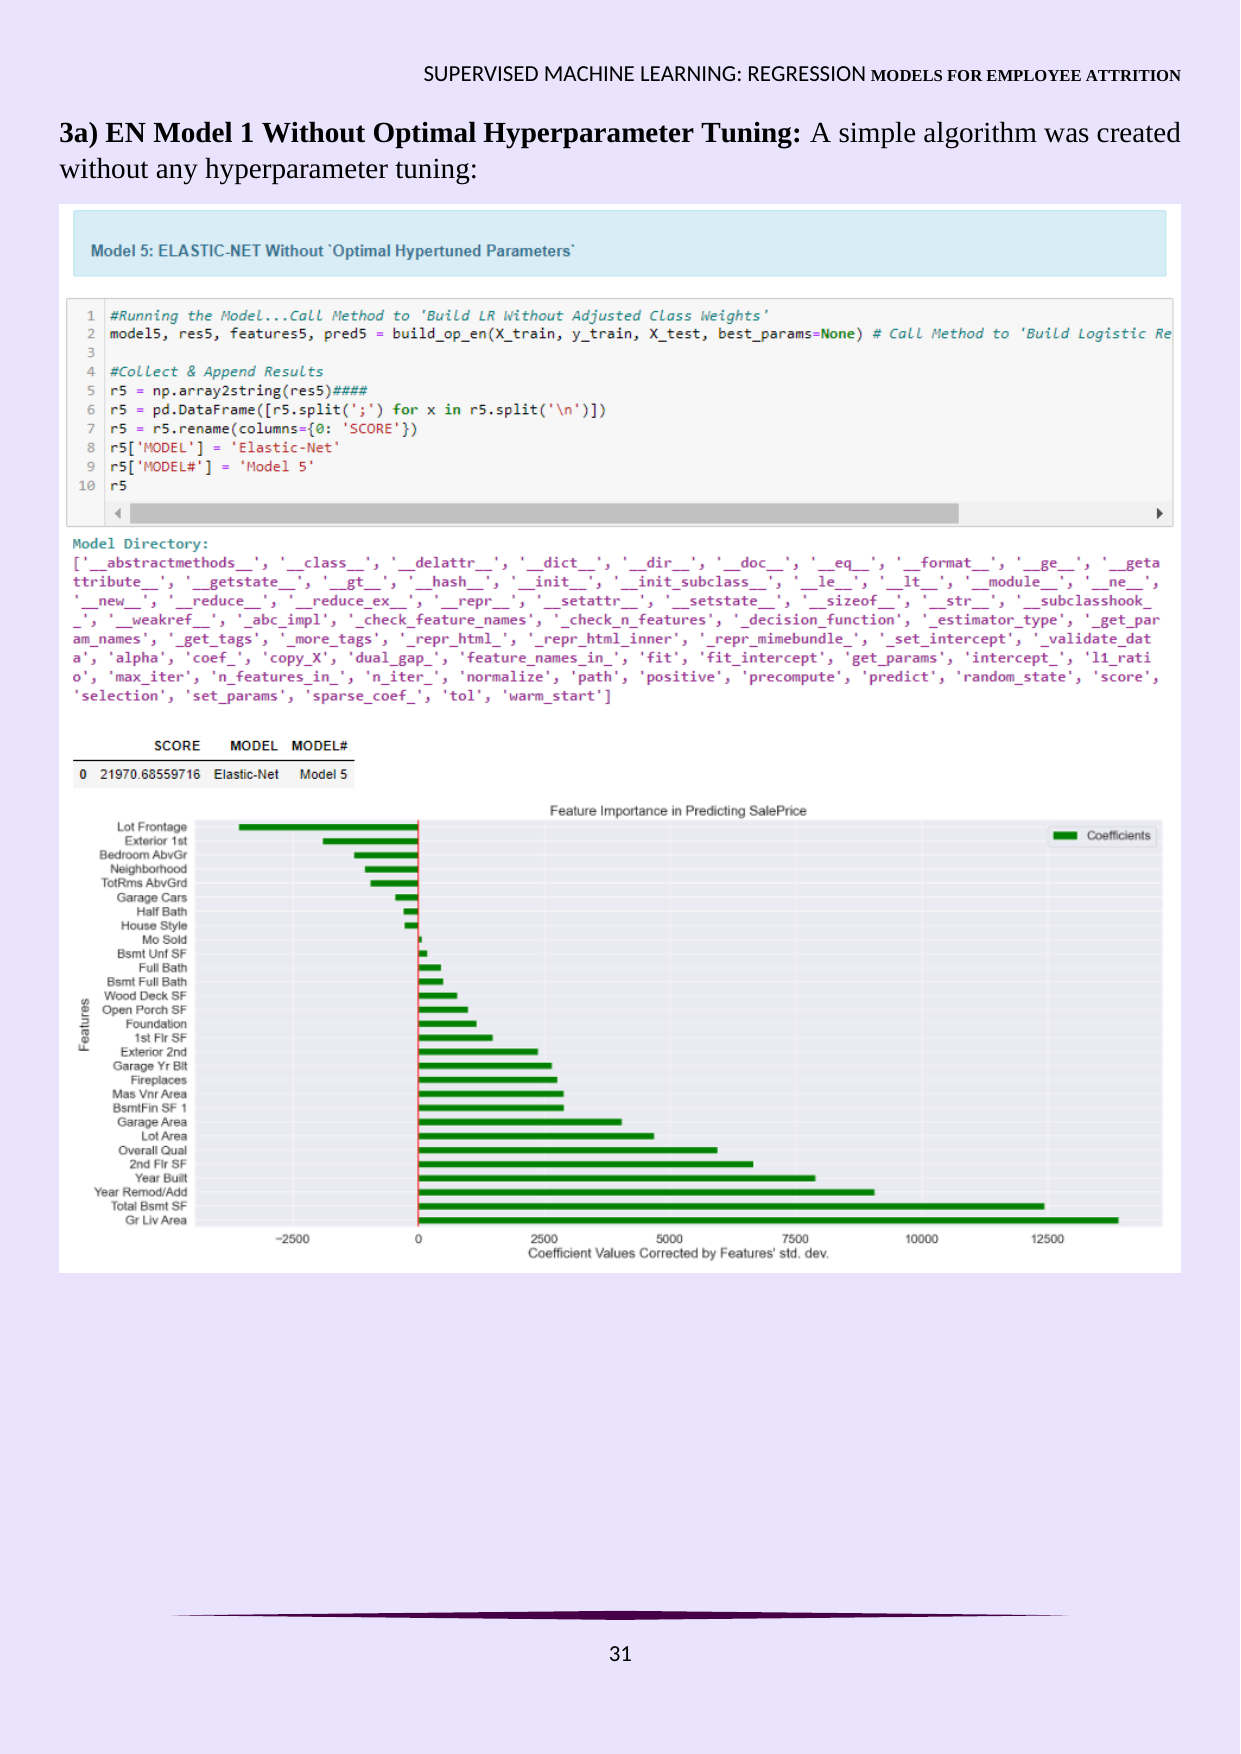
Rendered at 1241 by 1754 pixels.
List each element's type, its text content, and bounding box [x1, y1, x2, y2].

text 3a) EN Model 1 Without Optimal Hyperparameter Tuning: A simple algorithm was created without any hyperparameter tuning: [59, 115, 1181, 185]
picture [59, 204, 1182, 1273]
